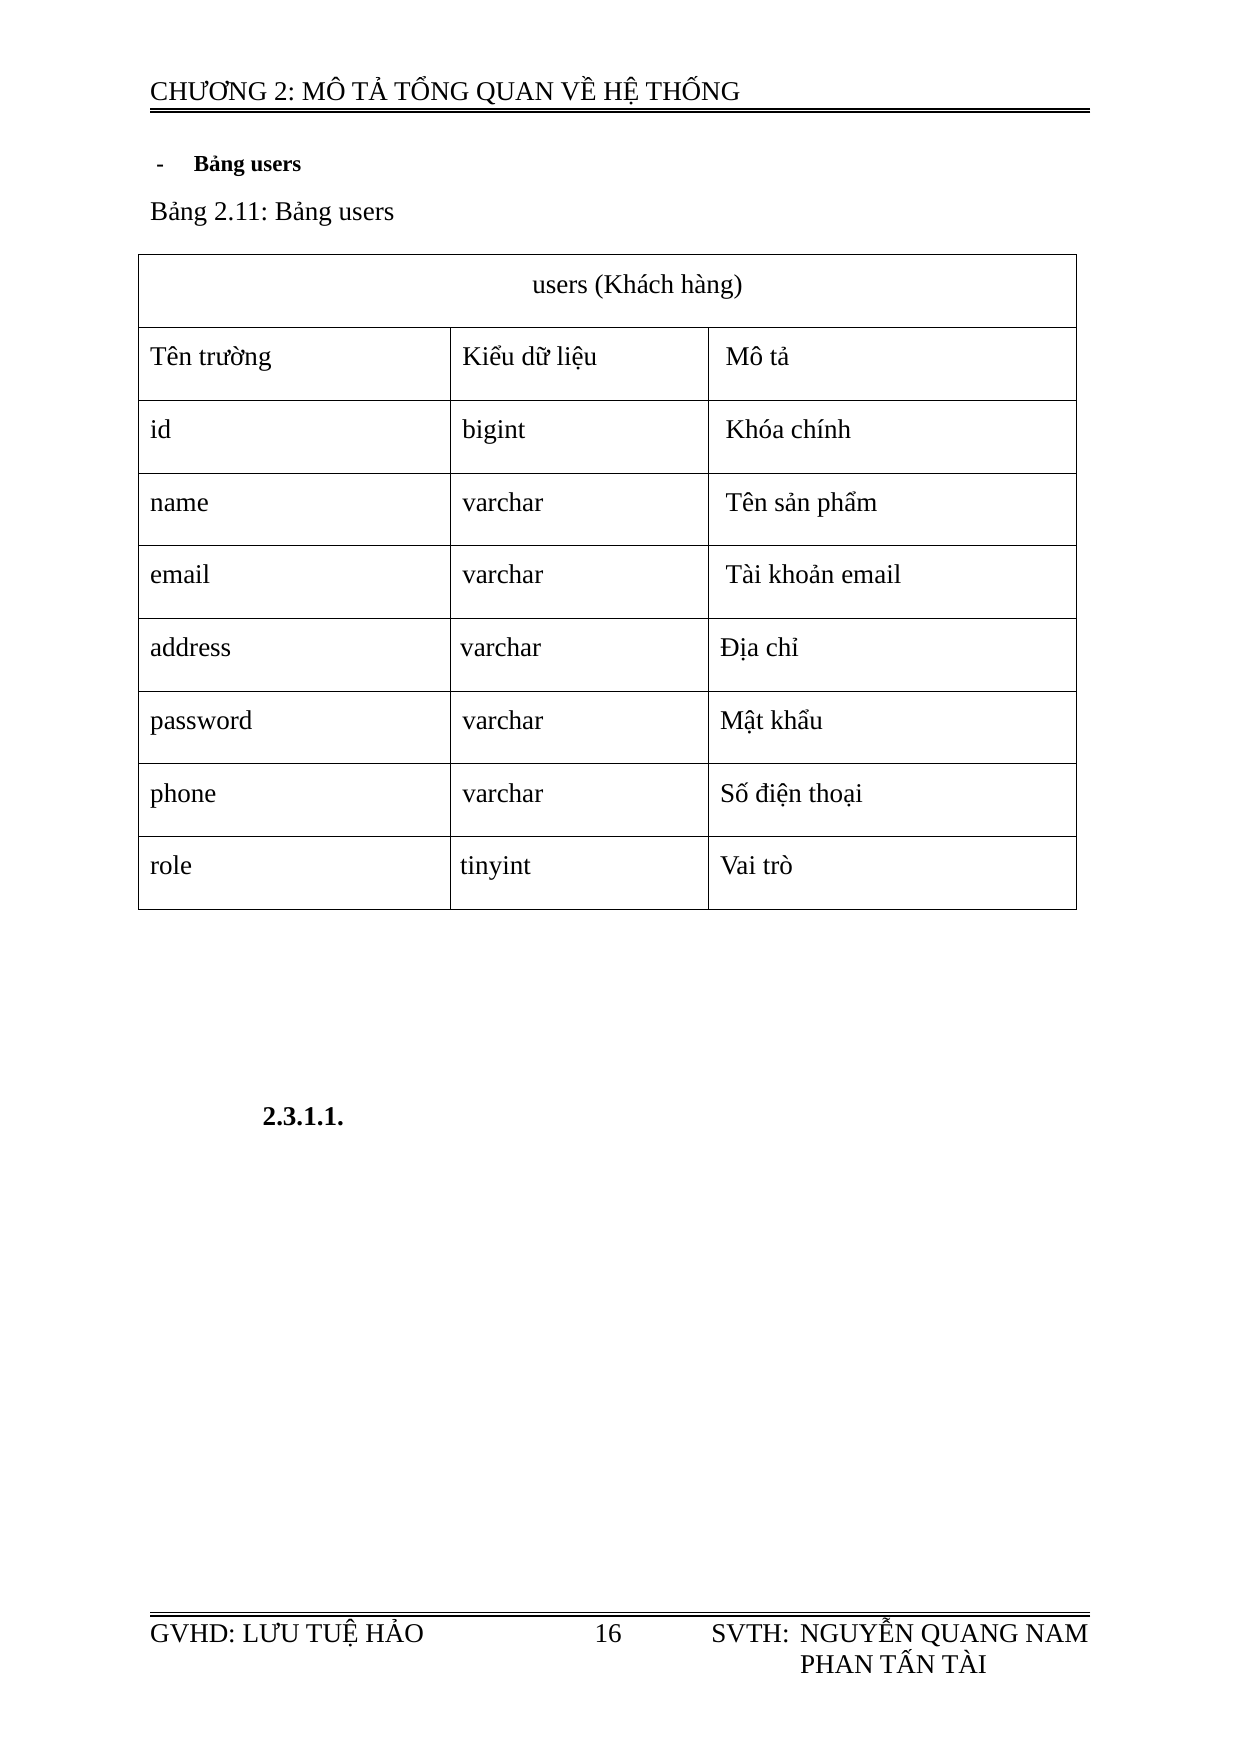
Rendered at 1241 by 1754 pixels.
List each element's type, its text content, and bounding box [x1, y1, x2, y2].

table_cell bigint [451, 401, 708, 472]
table_cell Tài khoản email [709, 546, 1076, 618]
table_cell password [139, 692, 450, 763]
table_cell Số điện thoại [709, 764, 1076, 836]
table_cell phone [139, 764, 450, 836]
table_cell tinyint [451, 837, 708, 909]
table_cell varchar [451, 764, 708, 836]
table_cell varchar [451, 619, 708, 691]
table_cell Mật khẩu [709, 692, 1076, 763]
table_cell email [139, 546, 450, 618]
table_cell Địa chỉ [709, 619, 1076, 691]
table_cell Vai trò [709, 837, 1076, 909]
table_header users (Khách hàng) [139, 255, 1076, 327]
table_cell role [139, 837, 450, 909]
table_cell varchar [451, 546, 708, 618]
table_cell varchar [451, 474, 708, 545]
table_cell id [139, 401, 450, 472]
table_cell name [139, 474, 450, 545]
table_cell Tên sản phẩm [709, 474, 1076, 545]
table_cell Khóa chính [709, 401, 1076, 472]
table_cell Tên trường [139, 328, 450, 400]
table_cell varchar [451, 692, 708, 763]
table_cell Mô tả [709, 328, 1076, 400]
text Bảng 2.11: Bảng users [150, 195, 1090, 226]
table_cell Kiểu dữ liệu [451, 328, 708, 400]
list Bảng users [156, 150, 1090, 176]
table_cell address [139, 619, 450, 691]
